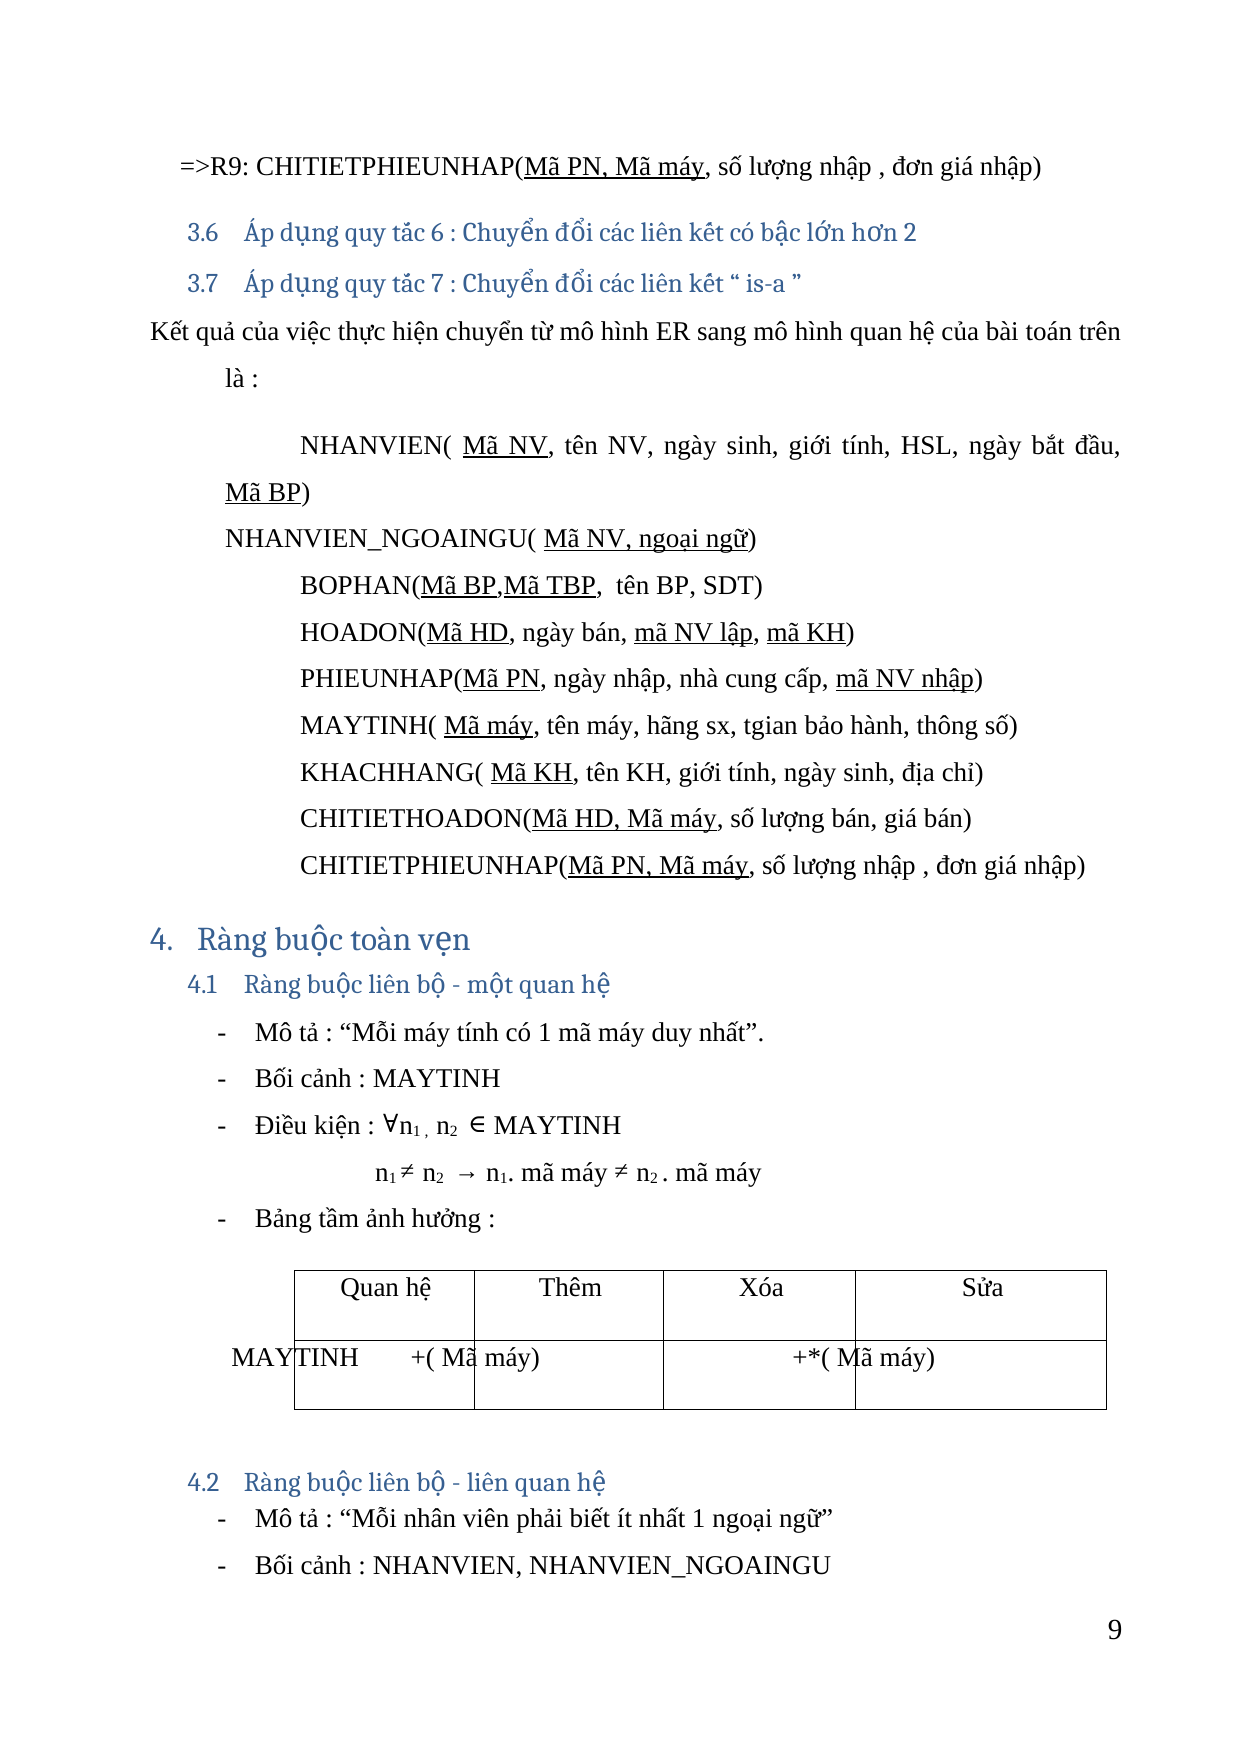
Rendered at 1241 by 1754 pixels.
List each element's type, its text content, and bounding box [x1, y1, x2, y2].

text MAYTINH( Mã máy, tên máy, hãng sx, tgian bảo hành, thông số) [300, 709, 1122, 740]
subtitle Ràng buộc liên bộ - một quan hệ [187, 969, 1122, 1000]
table_cell +( Mã máy) [475, 1341, 663, 1409]
table_header Sửa [856, 1271, 1106, 1339]
text BOPHAN(Mã BP,Mã TBP, tên BP, SDT) [225, 569, 1122, 600]
text =>R9: CHITIETPHIEUNHAP(Mã PN, Mã máy, số lượng nhập , đơn giá nhập) [179, 150, 1124, 181]
table_cell - [664, 1341, 855, 1409]
text n1 n2 n1. mã máy n2 . mã máy [333, 1156, 1124, 1187]
table_cell +*( Mã máy) [856, 1341, 1106, 1409]
table_header Quan hệ [295, 1271, 474, 1339]
text Kết quả của việc thực hiện chuyển từ mô hình ER sang mô hình quan hệ của bài toán trên là : [150, 315, 1122, 393]
text KHACHHANG( Mã KH, tên KH, giới tính, ngày sinh, địa chỉ) [225, 756, 1122, 787]
text CHITIETHOADON(Mã HD, Mã máy, số lượng bán, giá bán) [225, 802, 1122, 834]
text CHITIETPHIEUNHAP(Mã PN, Mã máy, số lượng nhập , đơn giá nhập) [225, 849, 1122, 880]
text HOADON(Mã HD, ngày bán, mã NV lập, mã KH) [225, 616, 1122, 647]
list Bảng tầm ảnh hưởng : [217, 1202, 1124, 1233]
subtitle Áp dụng quy tắc 7 : Chuyển đổi các liên kết “ is-a ” [187, 268, 1122, 299]
list Bối cảnh : MAYTINH [217, 1062, 1124, 1093]
text NHANVIEN_NGOAINGU( Mã NV, ngoại ngữ) [225, 522, 1122, 554]
list Điều kiện : n1 , n2 MAYTINH [217, 1109, 1124, 1140]
table_header Xóa [664, 1271, 855, 1339]
list Bối cảnh : NHANVIEN, NHANVIEN_NGOAINGU [217, 1549, 1124, 1580]
text PHIEUNHAP(Mã PN, ngày nhập, nhà cung cấp, mã NV nhập) [300, 662, 1122, 694]
table_header Thêm [475, 1271, 663, 1339]
list Mô tả : “Mỗi máy tính có 1 mã máy duy nhất”. [217, 1016, 1124, 1047]
table_cell MAYTINH [295, 1341, 474, 1409]
subtitle Ràng buộc liên bộ - liên quan hệ [187, 1467, 1122, 1498]
text NHANVIEN( Mã NV, tên NV, ngày sinh, giới tính, HSL, ngày bắt đầu, Mã BP) [225, 429, 1122, 507]
list Mô tả : “Mỗi nhân viên phải biết ít nhất 1 ngoại ngữ” [217, 1503, 1124, 1534]
subtitle Áp dụng quy tắc 6 : Chuyển đổi các liên kết có bậc lớn hơn 2 [187, 217, 1122, 249]
subtitle Ràng buộc toàn vẹn [150, 921, 1122, 959]
